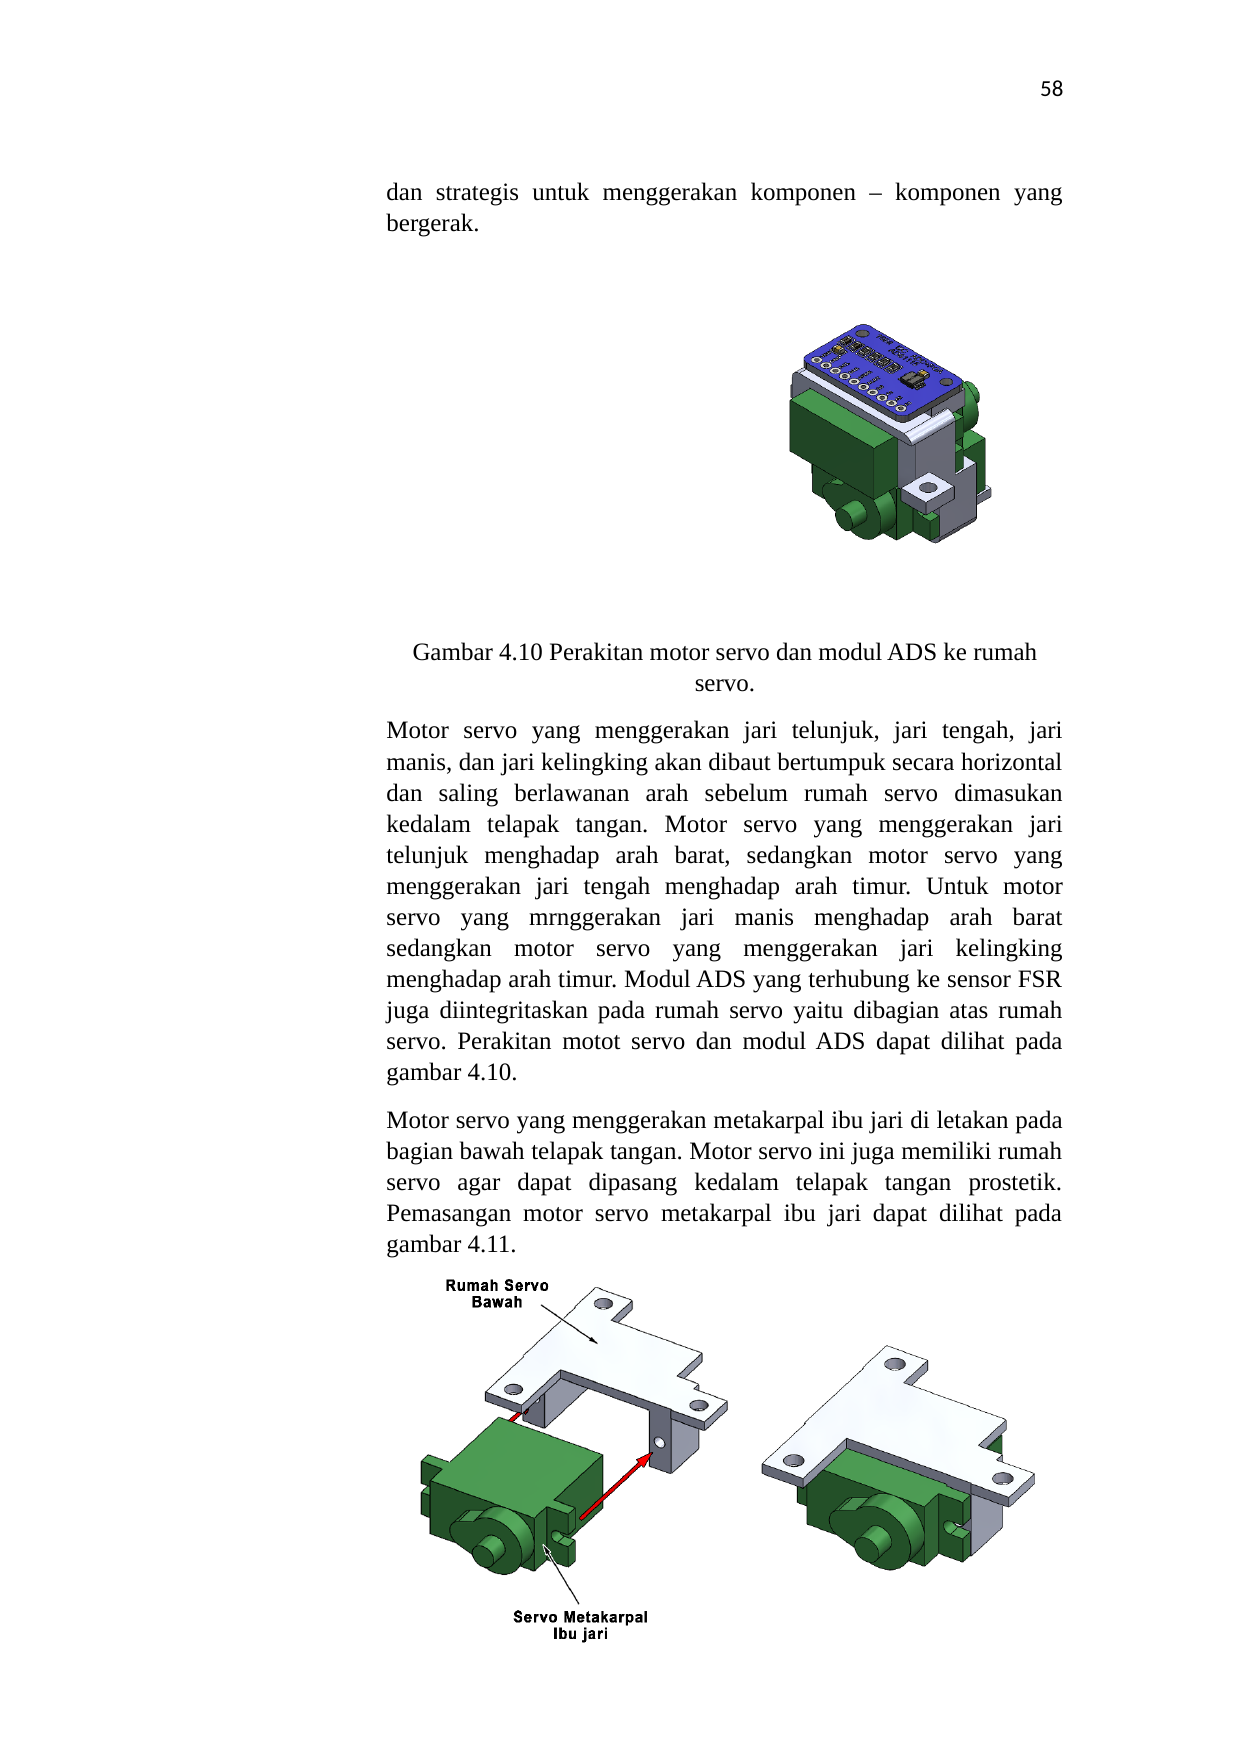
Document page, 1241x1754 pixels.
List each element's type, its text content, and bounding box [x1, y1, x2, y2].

picture [771, 281, 1008, 577]
picture [746, 1284, 1050, 1664]
text Motor servo yang menggerakan jari telunjuk, jari tengah, jari manis, dan jari kelingking akan dibaut bertumpuk secara horizontal dan saling berlawanan arah sebelum rumah servo dimasukan kedalam telapak tangan. Motor servo yang menggerakan jari telunjuk menghadap arah barat, sedangkan motor servo yang menggerakan jari tengah menghadap arah timur. Untuk motor servo yang mrnggerakan jari manis menghadap arah barat sedangkan motor servo yang menggerakan jari kelingking menghadap arah timur. Modul ADS yang terhubung ke sensor FSR juga diintegritaskan pada rumah servo yaitu dibagian atas rumah servo. Perakitan motot servo dan modul ADS dapat dilihat pada gambar 4.10. [386, 716, 1063, 1086]
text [386, 177, 1063, 237]
picture [403, 1258, 735, 1664]
text Motor servo yang menggerakan metakarpal ibu jari di letakan pada bagian bawah telapak tangan. Motor servo ini juga memiliki rumah servo agar dapat dipasang kedalam telapak tangan prostetik. Pemasangan motor servo metakarpal ibu jari dapat dilihat pada gambar 4.11. [386, 1105, 1063, 1258]
text Gambar 4.10 Perakitan motor servo dan modul ADS ke rumah servo. [386, 637, 1063, 697]
